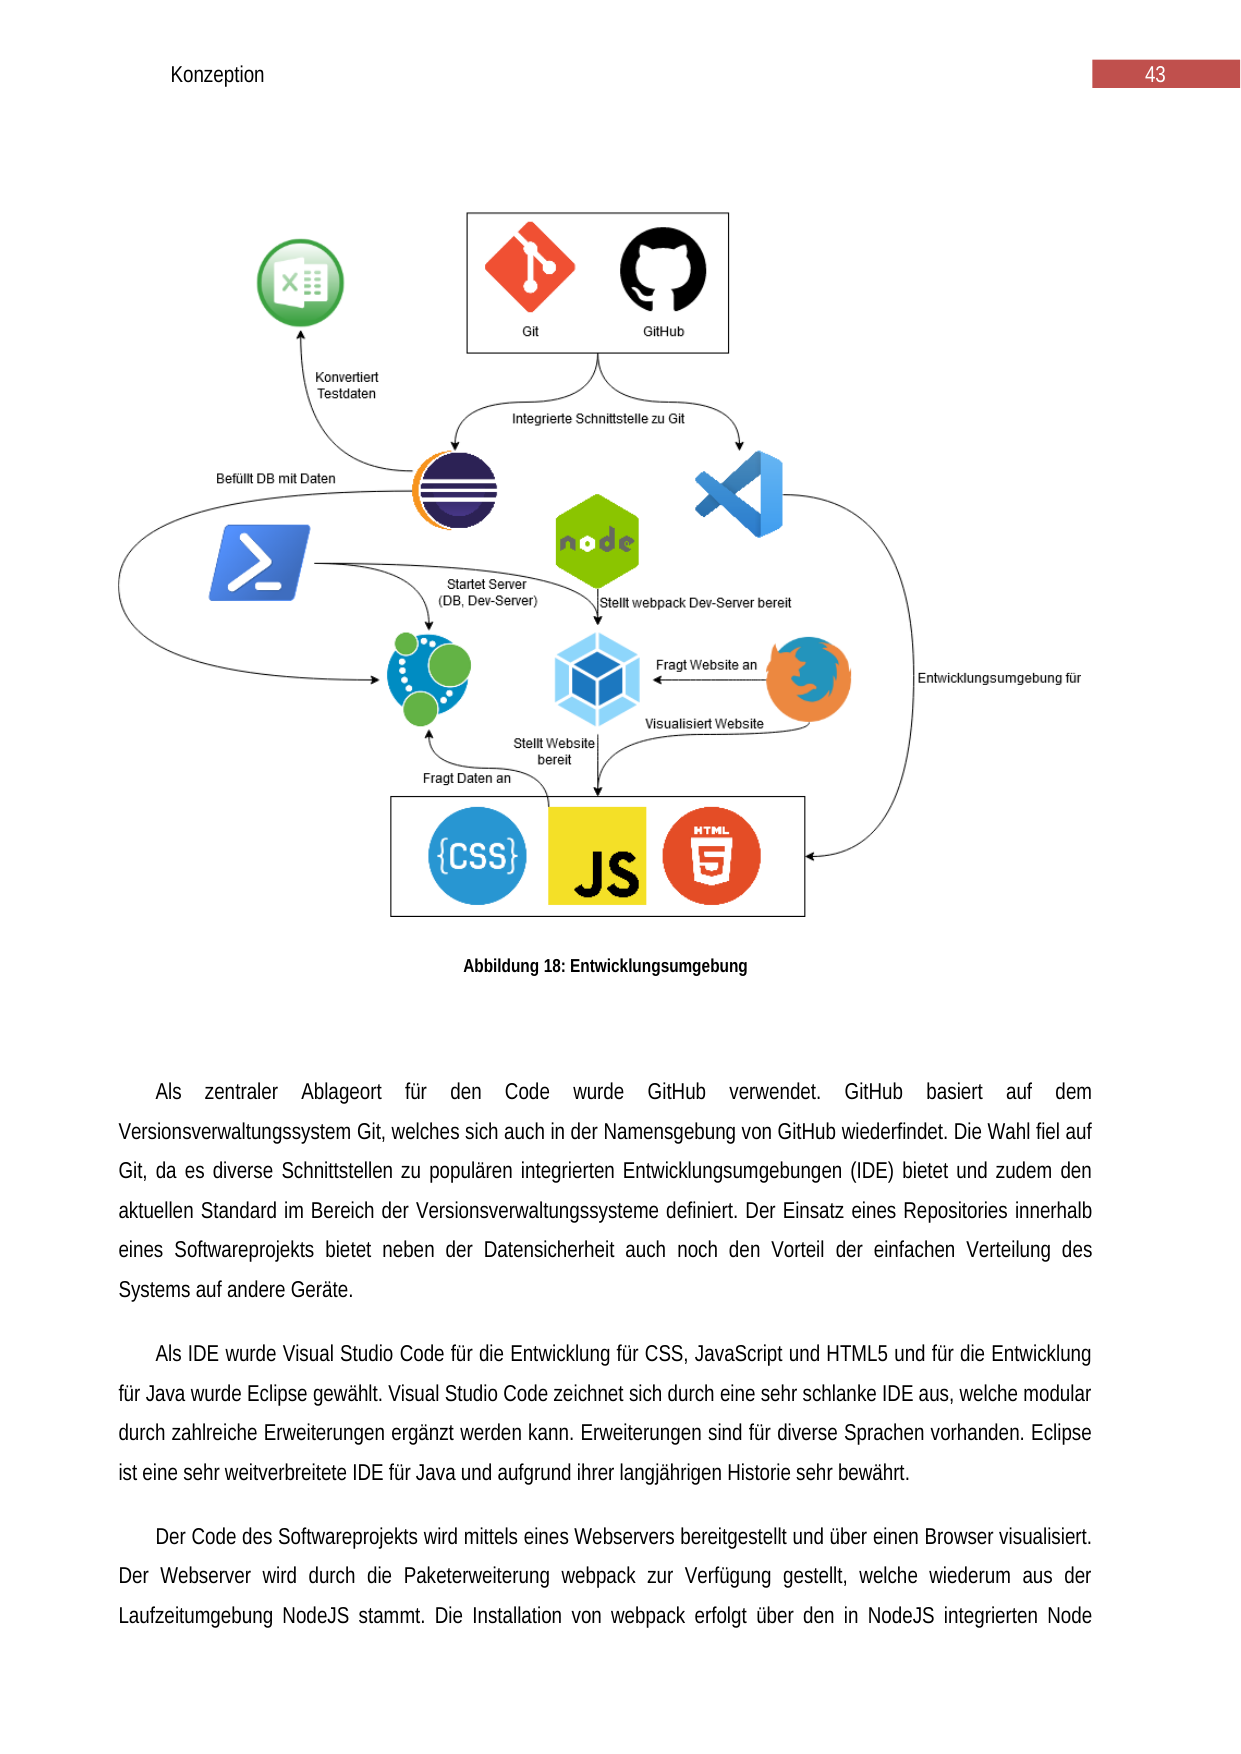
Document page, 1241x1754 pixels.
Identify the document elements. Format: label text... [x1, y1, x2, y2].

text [118, 1523, 1092, 1628]
text Abbildung 18: Entwicklungsumgebung [133, 954, 1078, 976]
picture [118, 212, 1093, 917]
text Als zentraler Ablageort für den Code wurde GitHub verwendet. GitHub basiert auf dem Versionsverwaltungssystem Git, welches sich auch in der Namensgebung von GitHub wiederfindet. Die Wahl fiel auf Git, da es diverse Schnittstellen zu populären integrierten Entwicklungsumgebungen (IDE) bietet und zudem den aktuellen Standard im Bereich der Versionsverwaltungssysteme definiert. Der Einsatz eines Repositories innerhalb eines Softwareprojekts bietet neben der Datensicherheit auch noch den Vorteil der einfachen Verteilung des Systems auf andere Geräte. [118, 1078, 1092, 1302]
text Als IDE wurde Visual Studio Code für die Entwicklung für CSS, JavaScript und HTML5 und für die Entwicklung für Java wurde Eclipse gewählt. Visual Studio Code zeichnet sich durch eine sehr schlanke IDE aus, welche modular durch zahlreiche Erweiterungen ergänzt werden kann. Erweiterungen sind für diverse Sprachen vorhanden. Eclipse ist eine sehr weitverbreitete IDE für Java und aufgrund ihrer langjährigen Historie sehr bewährt. [118, 1340, 1092, 1485]
